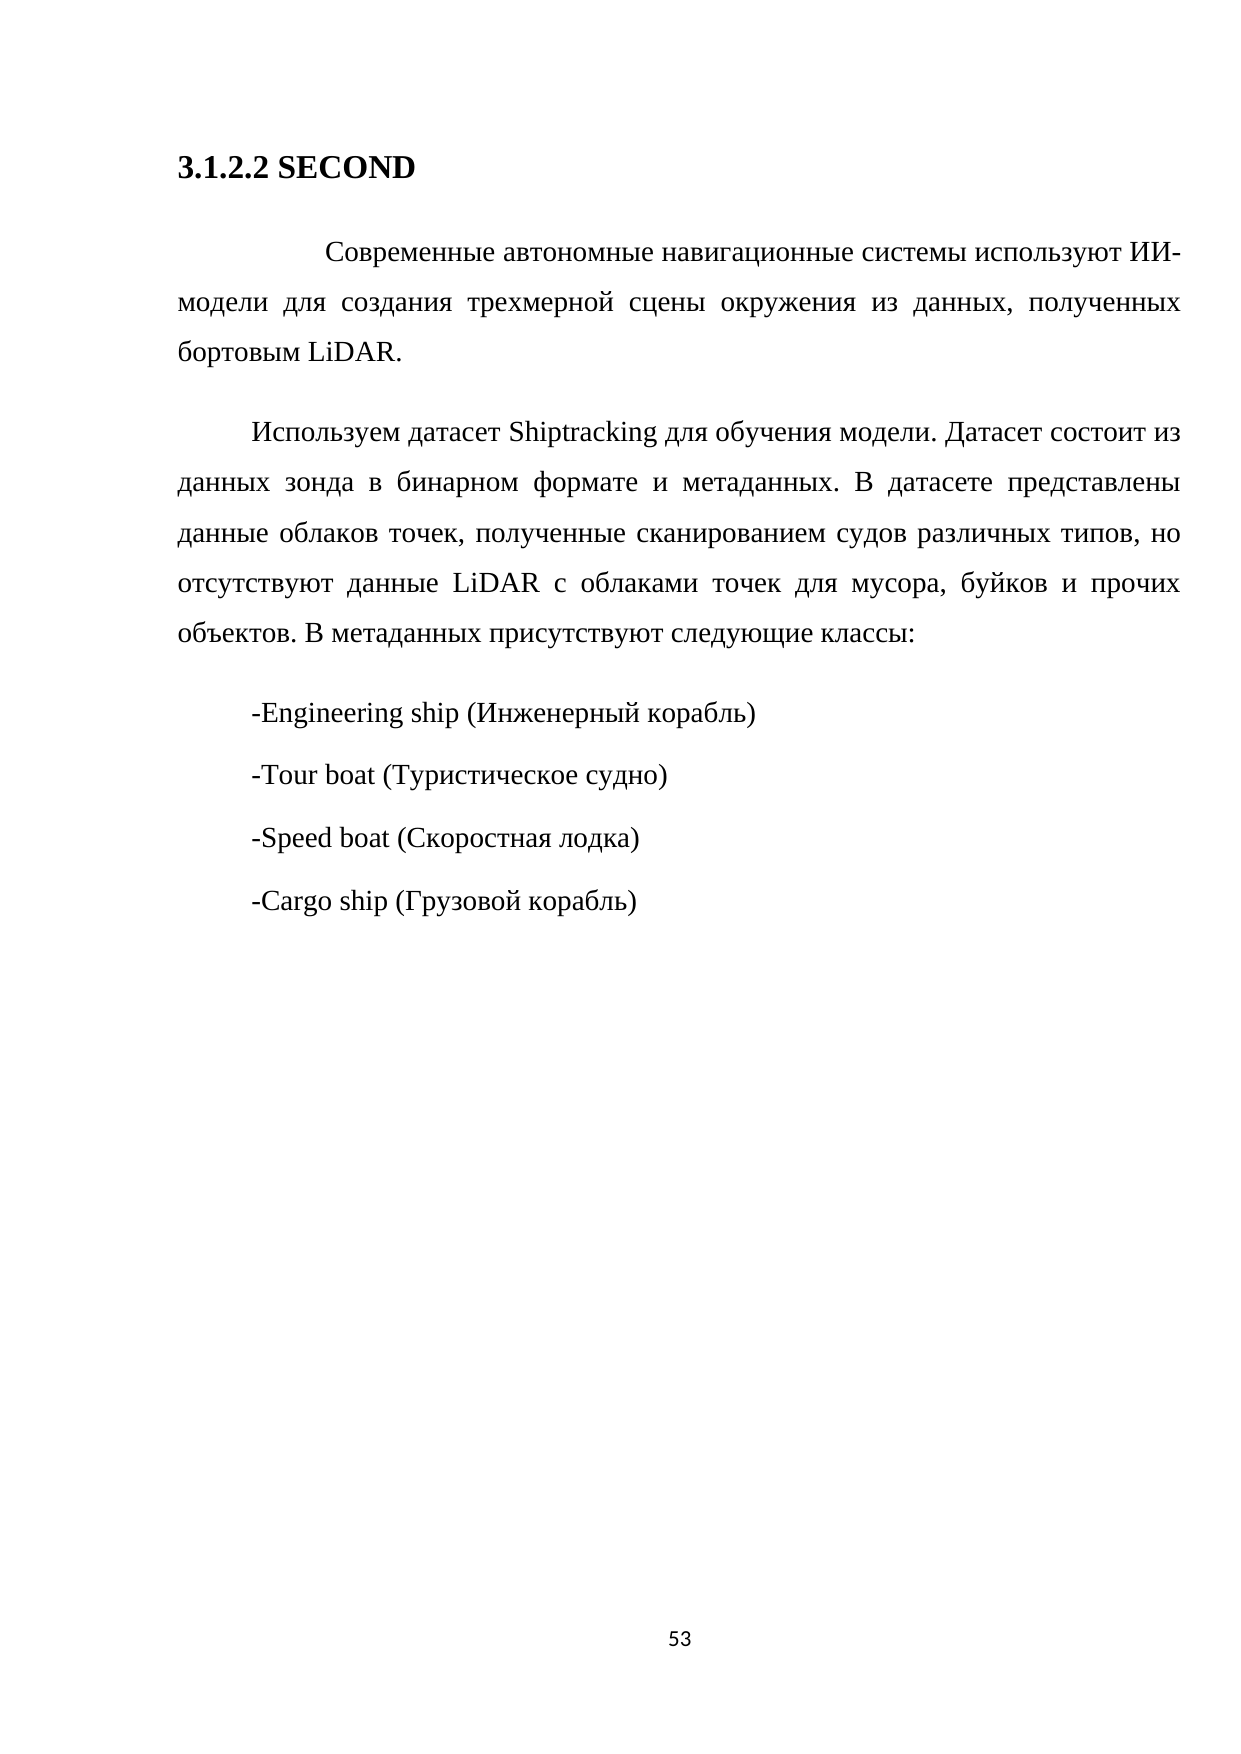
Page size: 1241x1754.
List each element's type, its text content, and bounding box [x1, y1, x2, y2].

text Современные автономные навигационные системы используют ИИ-модели для создания трехмерной сцены окружения из данных, полученных бортовым LiDAR. [177, 234, 1182, 368]
text -Speed boat (Скоростная лодка) [177, 820, 1182, 854]
text -Cargo ship (Грузовой корабль) [177, 883, 1182, 916]
text -Tour boat (Туристическое судно) [177, 757, 1182, 791]
text 3.1.2.2 SECOND [177, 147, 1182, 186]
text Используем датасет Shiptracking для обучения модели. Датасет состоит из данных зонда в бинарном формате и метаданных. В датасете представлены данные облаков точек, полученные сканированием судов различных типов, но отсутствуют данные LiDAR с облаками точек для мусора, буйков и прочих объектов. В метаданных присутствуют следующие классы: [177, 414, 1182, 649]
text -Engineering ship (Инженерный корабль) [177, 695, 1182, 728]
